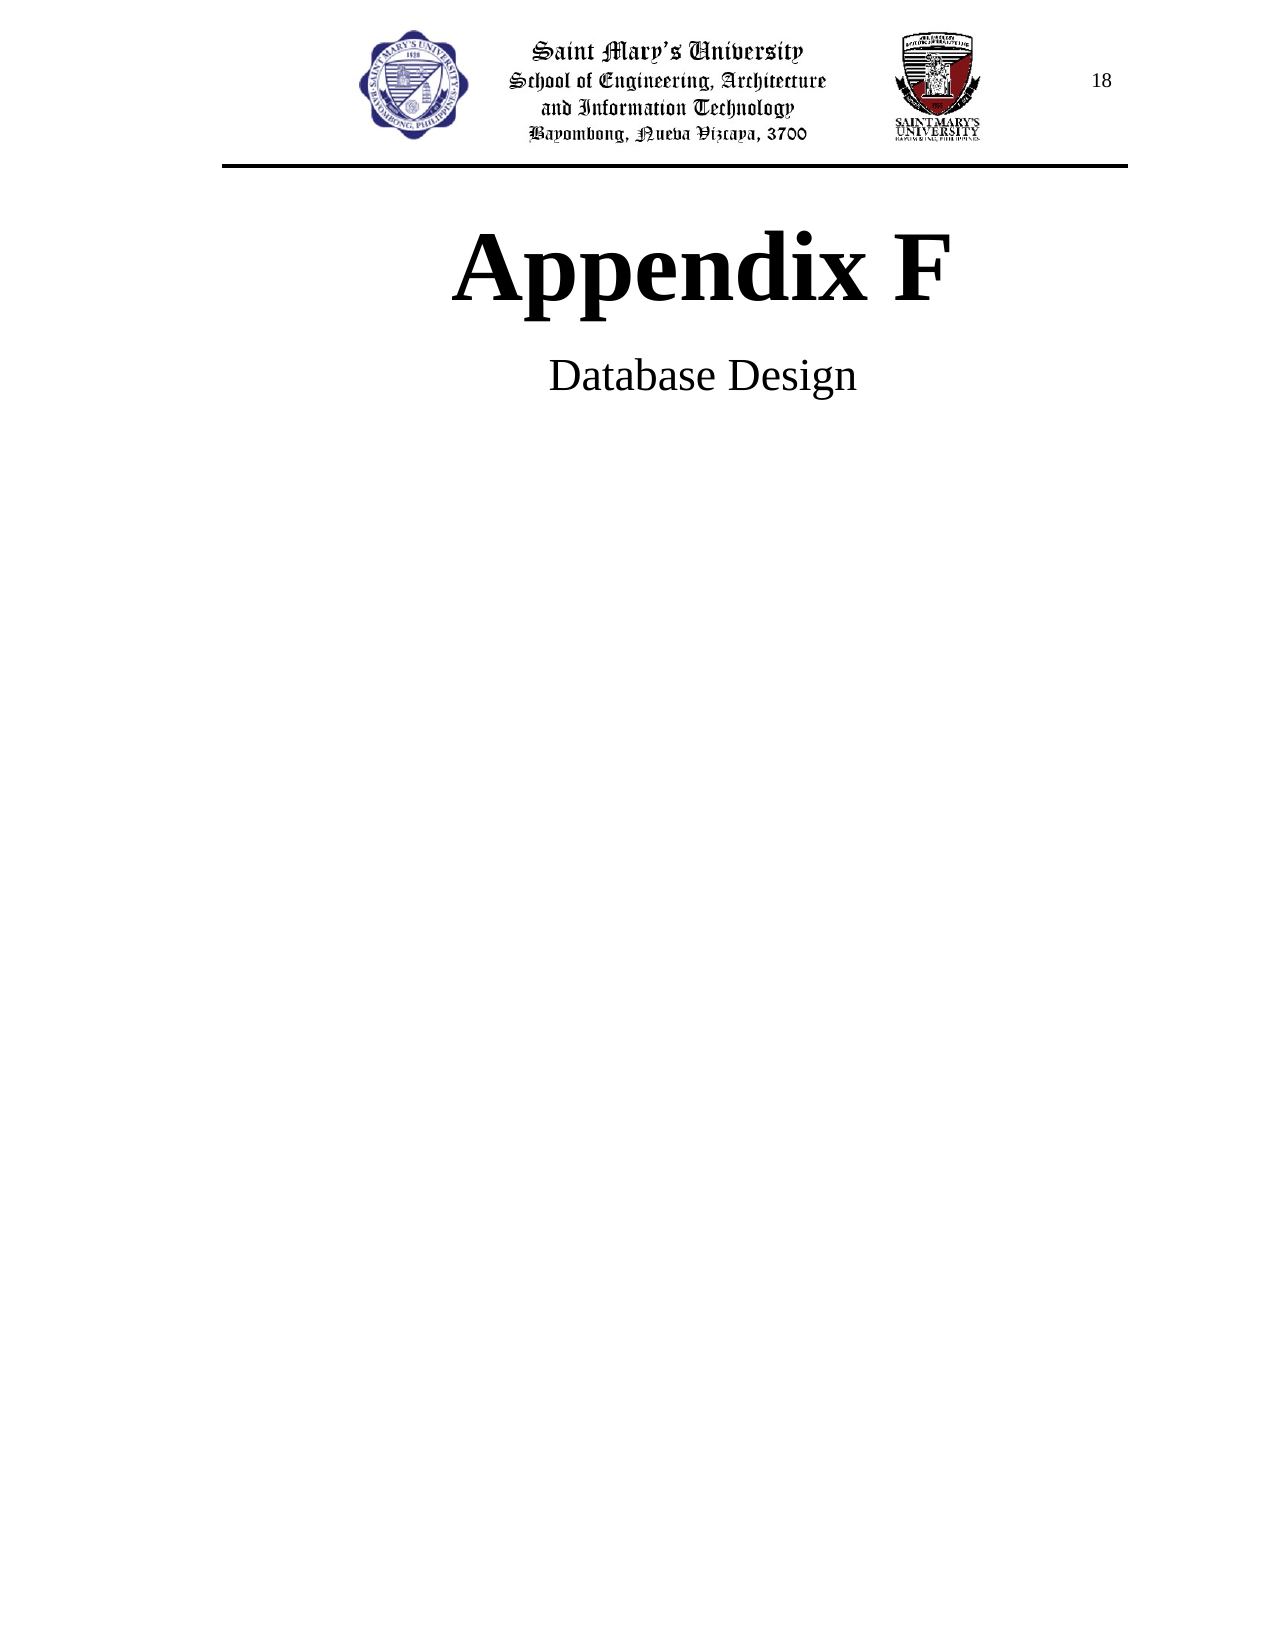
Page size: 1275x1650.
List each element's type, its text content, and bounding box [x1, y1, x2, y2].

text Appendix F [216, 207, 1190, 322]
picture [349, 20, 999, 149]
text Database Design [216, 348, 1190, 400]
